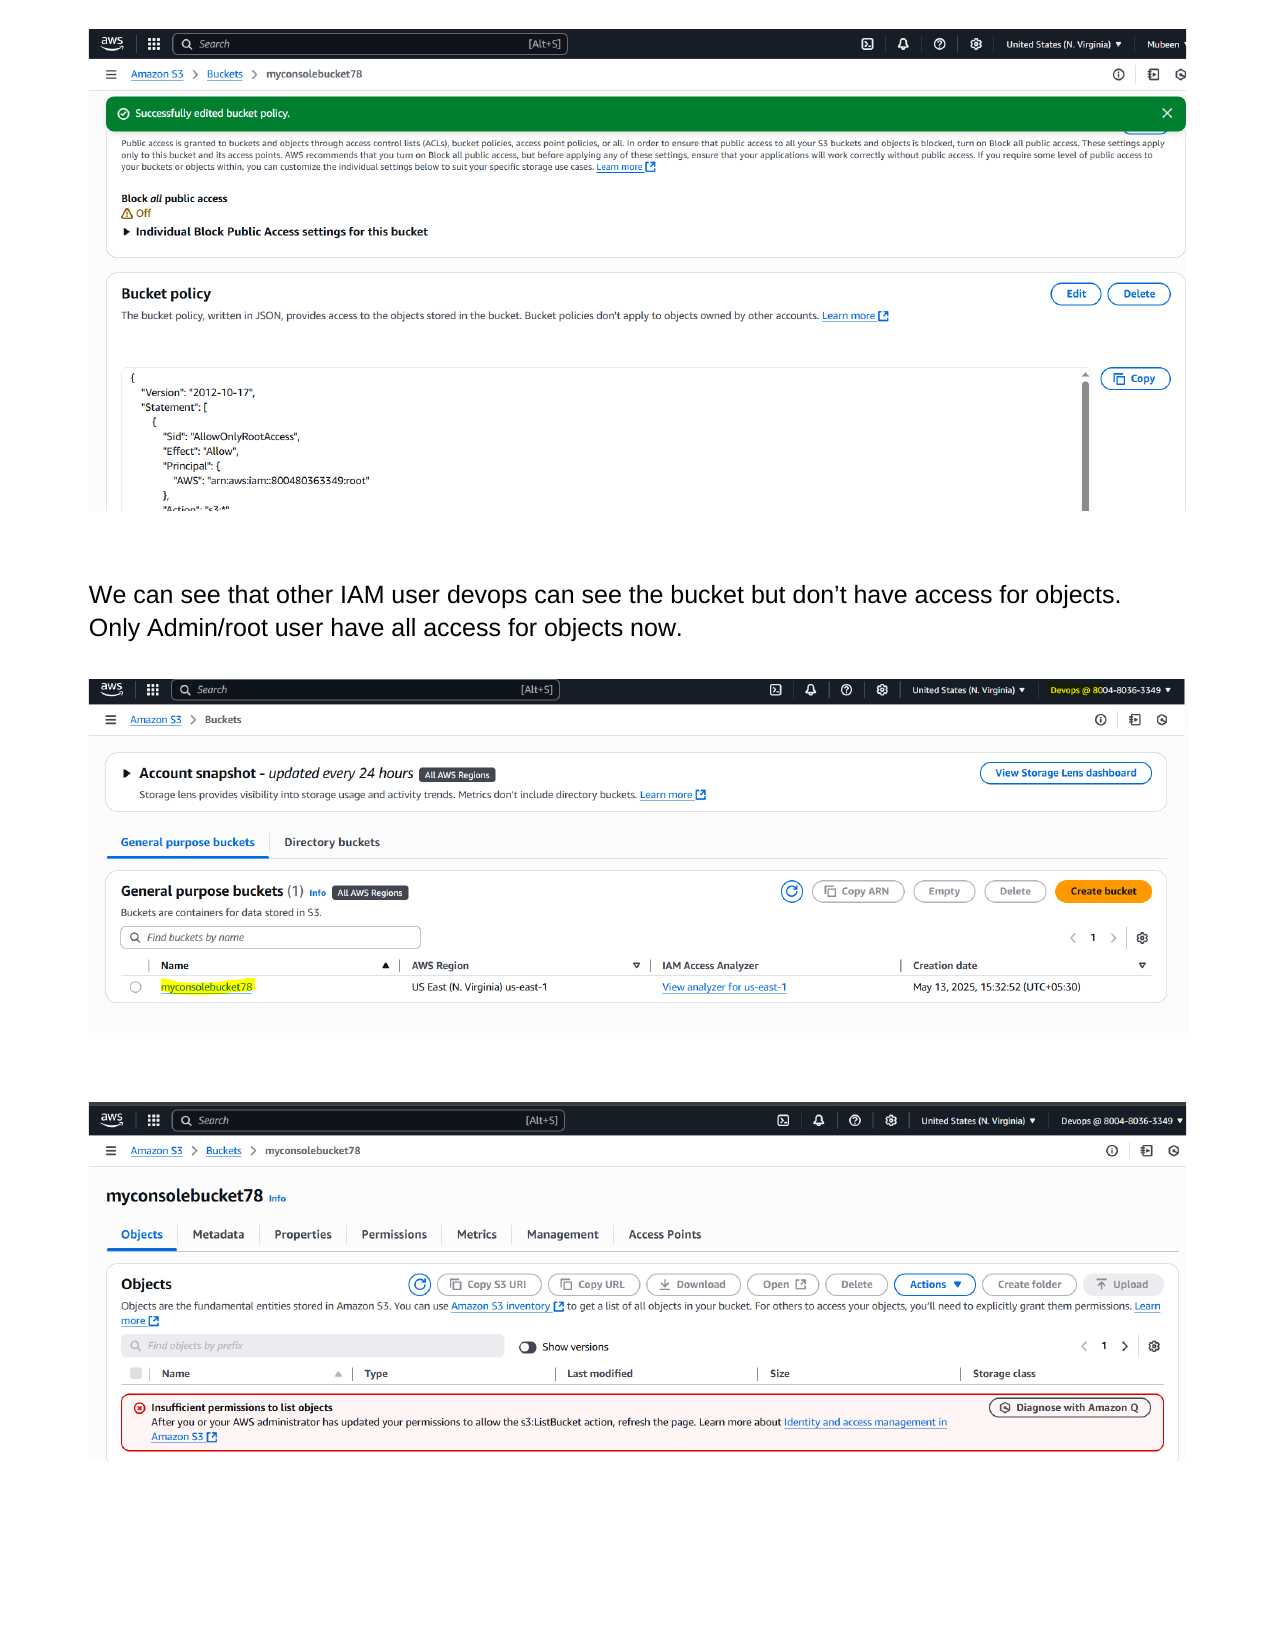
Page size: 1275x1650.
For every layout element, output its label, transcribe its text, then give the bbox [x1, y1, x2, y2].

picture [88, 679, 1187, 1033]
picture [88, 1102, 1187, 1461]
picture [88, 29, 1187, 511]
text We can see that other IAM user devops can see the bucket but don’t have access for objects. Only Admin/root user have all access for objects now. [89, 580, 1186, 642]
